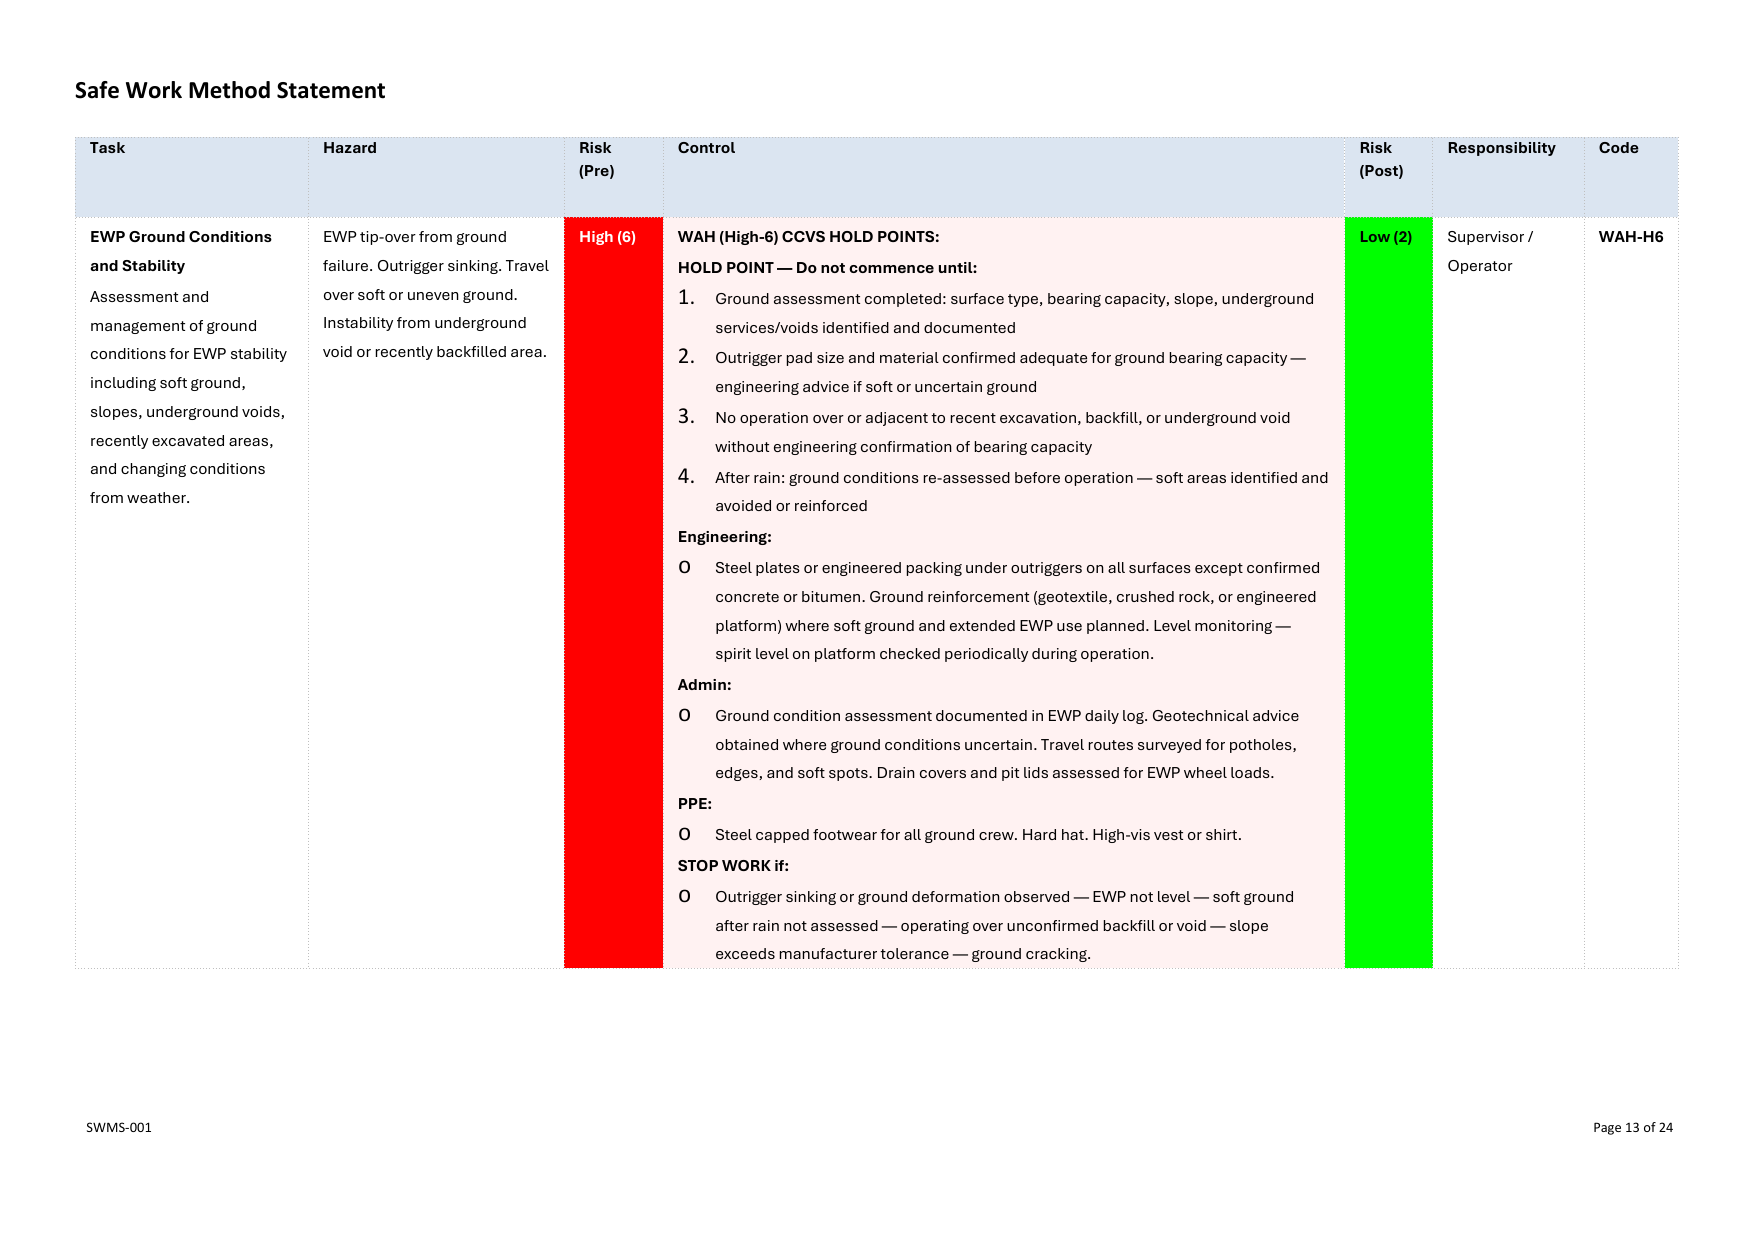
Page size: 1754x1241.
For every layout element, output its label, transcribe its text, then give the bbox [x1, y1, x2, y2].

table_cell Low (2) [1345, 217, 1433, 968]
table_header Control [663, 137, 1344, 217]
table_header Risk (Post) [1345, 137, 1433, 217]
table_header Task [75, 137, 308, 217]
table_cell High (6) [564, 217, 663, 968]
table_cell WAH-H6 [1584, 217, 1678, 968]
table_cell Supervisor / Operator [1433, 217, 1584, 968]
table_cell WAH (High-6) CCVS HOLD POINTS: HOLD POINT — Do not commence until: Ground assessment completed: surface type, bearing capacity, slope, underground services/voids identified and documented Outrigger pad size and material confirmed adequate for ground bearing capacity — engineering advice if soft or uncertain ground No operation over or adjacent to recent excavation, backfill, or underground void without engineering confirmation of bearing capacity After rain: ground conditions re-assessed before operation — soft areas identified and avoided or reinforced Engineering: Steel plates or engineered packing under outriggers on all surfaces except confirmed concrete or bitumen. Ground reinforcement (geotextile, crushed rock, or engineered platform) where soft ground and extended EWP use planned. Level monitoring — spirit level on platform checked periodically during operation. Admin: Ground condition assessment documented in EWP daily log. Geotechnical advice obtained where ground conditions uncertain. Travel routes surveyed for potholes, edges, and soft spots. Drain covers and pit lids assessed for EWP wheel loads. PPE: Steel capped footwear for all ground crew. Hard hat. High-vis vest or shirt. STOP WORK if: Outrigger sinking or ground deformation observed — EWP not level — soft ground after rain not assessed — operating over unconfirmed backfill or void — slope exceeds manufacturer tolerance — ground cracking. [663, 217, 1344, 968]
table_header Risk (Pre) [564, 137, 663, 217]
table_header Responsibility [1433, 137, 1584, 217]
table_header Hazard [308, 137, 564, 217]
table_cell EWP tip-over from ground failure. Outrigger sinking. Travel over soft or uneven ground. Instability from underground void or recently backfilled area. [308, 217, 564, 968]
table_header Code [1584, 137, 1678, 217]
table_cell EWP Ground Conditions and Stability Assessment and management of ground conditions for EWP stability including soft ground, slopes, underground voids, recently excavated areas, and changing conditions from weather. [75, 217, 308, 968]
